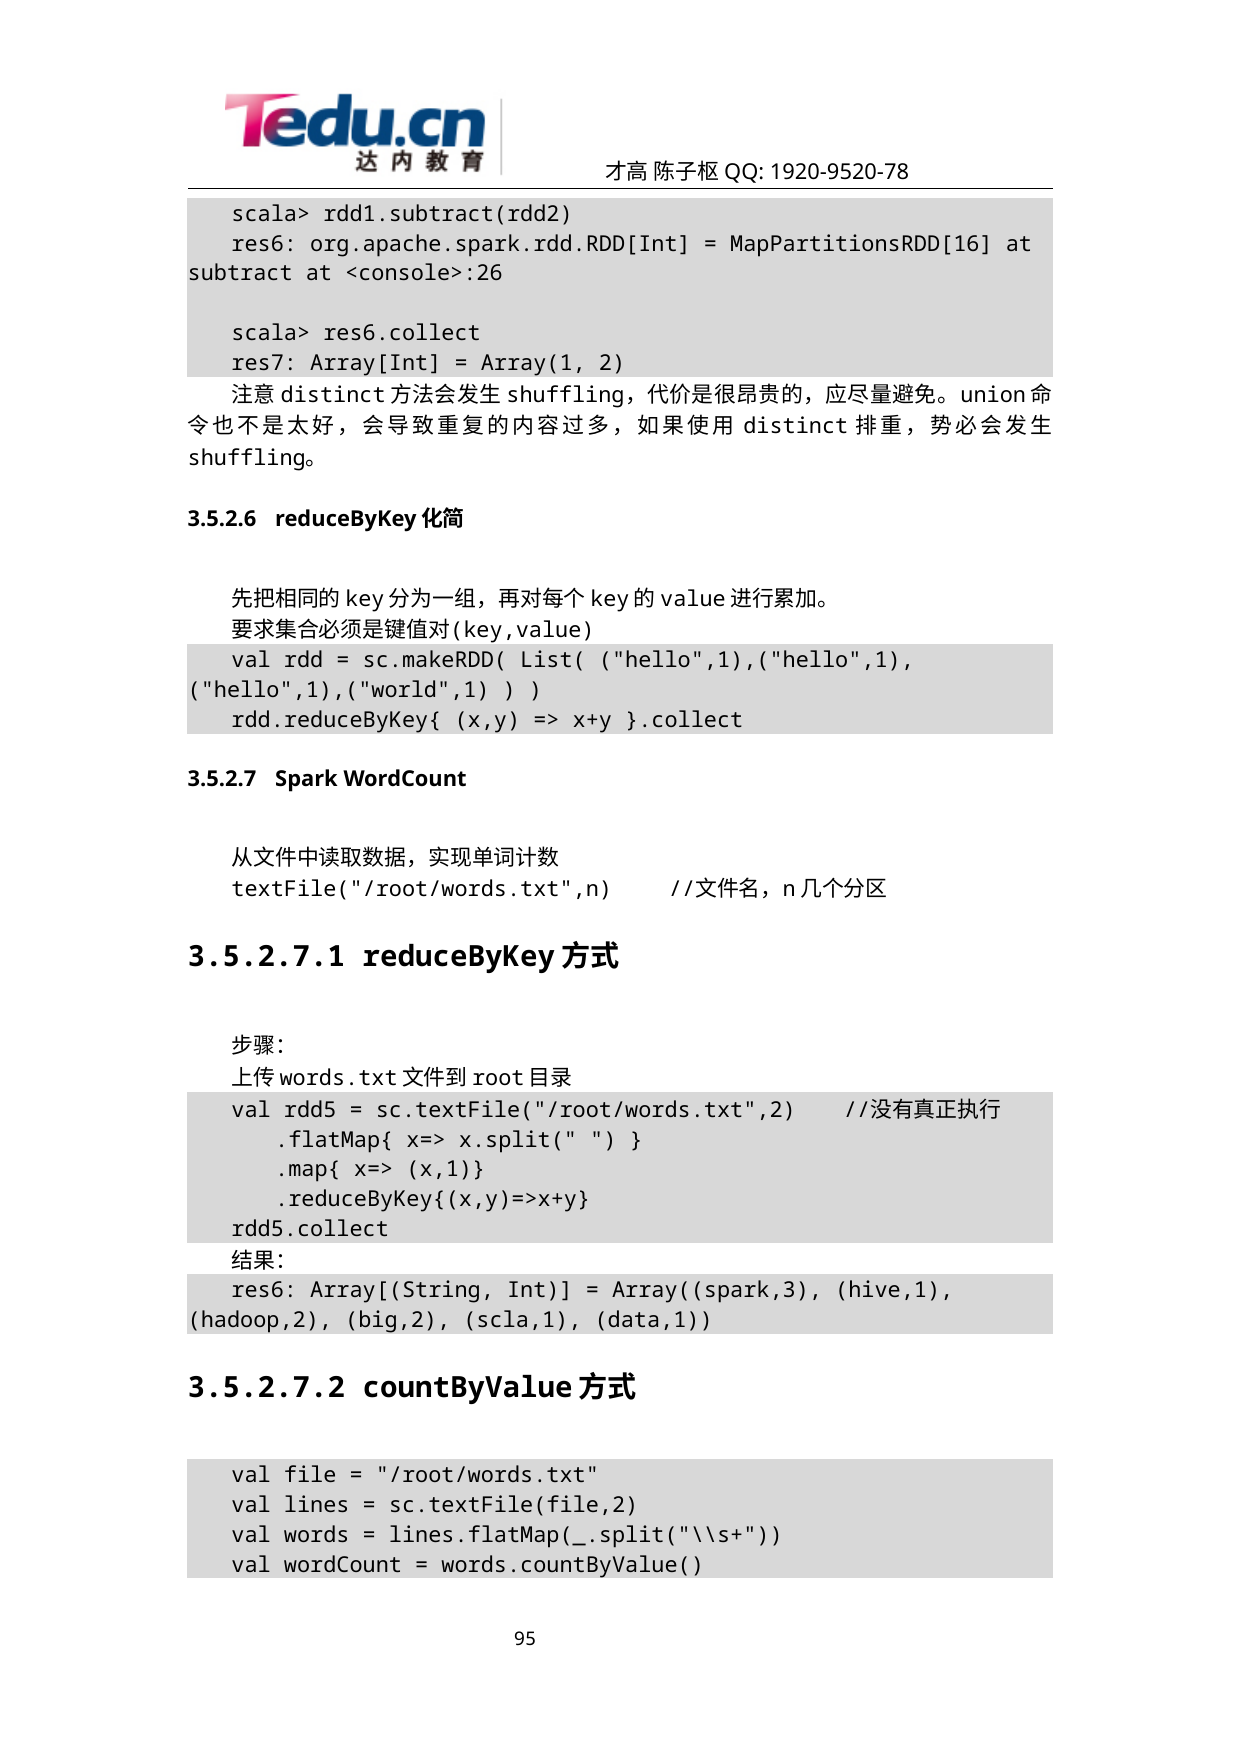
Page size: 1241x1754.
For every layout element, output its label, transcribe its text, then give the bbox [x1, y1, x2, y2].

subtitle reduceByKey化简 [187, 501, 1053, 533]
picture [225, 88, 507, 180]
text 步骤： [187, 1028, 1053, 1060]
text 从文件中读取数据，实现单词计数 [187, 839, 1053, 871]
text .map{ x=> (x,1)} [187, 1153, 1053, 1183]
text val lines = sc.textFile(file,2) [187, 1489, 1053, 1519]
text 注意distinct方法会发生shuffling，代价是很昂贵的，应尽量避免。union命令也不是太好，会导致重复的内容过多，如果使用distinct排重，势必会发生shuffling。 [187, 377, 1053, 472]
text res7: Array[Int] = Array(1, 2) [187, 347, 1053, 377]
subtitle reduceByKey方式 [187, 932, 1053, 974]
subtitle Spark WordCount [187, 763, 1053, 793]
text 要求集合必须是键值对(key,value) [187, 612, 1053, 644]
text 结果： [187, 1243, 1053, 1274]
text rdd5.collect [187, 1213, 1053, 1243]
text 上传words.txt文件到root目录 [187, 1060, 1053, 1092]
text textFile("/root/words.txt",n) //文件名，n几个分区 [187, 871, 1053, 903]
text scala> rdd1.subtract(rdd2) [187, 198, 1053, 228]
text .reduceByKey{(x,y)=>x+y} [187, 1183, 1053, 1213]
text rdd.reduceByKey{ (x,y) => x+y }.collect [187, 704, 1053, 734]
text val file = "/root/words.txt" [187, 1459, 1053, 1489]
text .flatMap{ x=> x.split(" ") } [187, 1123, 1053, 1153]
text val rdd5 = sc.textFile("/root/words.txt",2) //没有真正执行 [187, 1092, 1053, 1123]
text scala> res6.collect [187, 317, 1053, 347]
text val words = lines.flatMap(_.split("\\s+")) [187, 1519, 1053, 1549]
text res6: Array[(String, Int)] = Array((spark,3), (hive,1), (hadoop,2), (big,2), (scla,1), (data,1)) [187, 1274, 1053, 1334]
text val rdd = sc.makeRDD( List( ("hello",1),("hello",1),("hello",1),("world",1) ) ) [187, 644, 1053, 704]
text val wordCount = words.countByValue() [187, 1549, 1053, 1578]
subtitle countByValue方式 [187, 1363, 1053, 1406]
text 先把相同的key分为一组，再对每个key的value进行累加。 [187, 581, 1053, 612]
text res6: org.apache.spark.rdd.RDD[Int] = MapPartitionsRDD[16] at subtract at <console>:26 [187, 228, 1053, 287]
